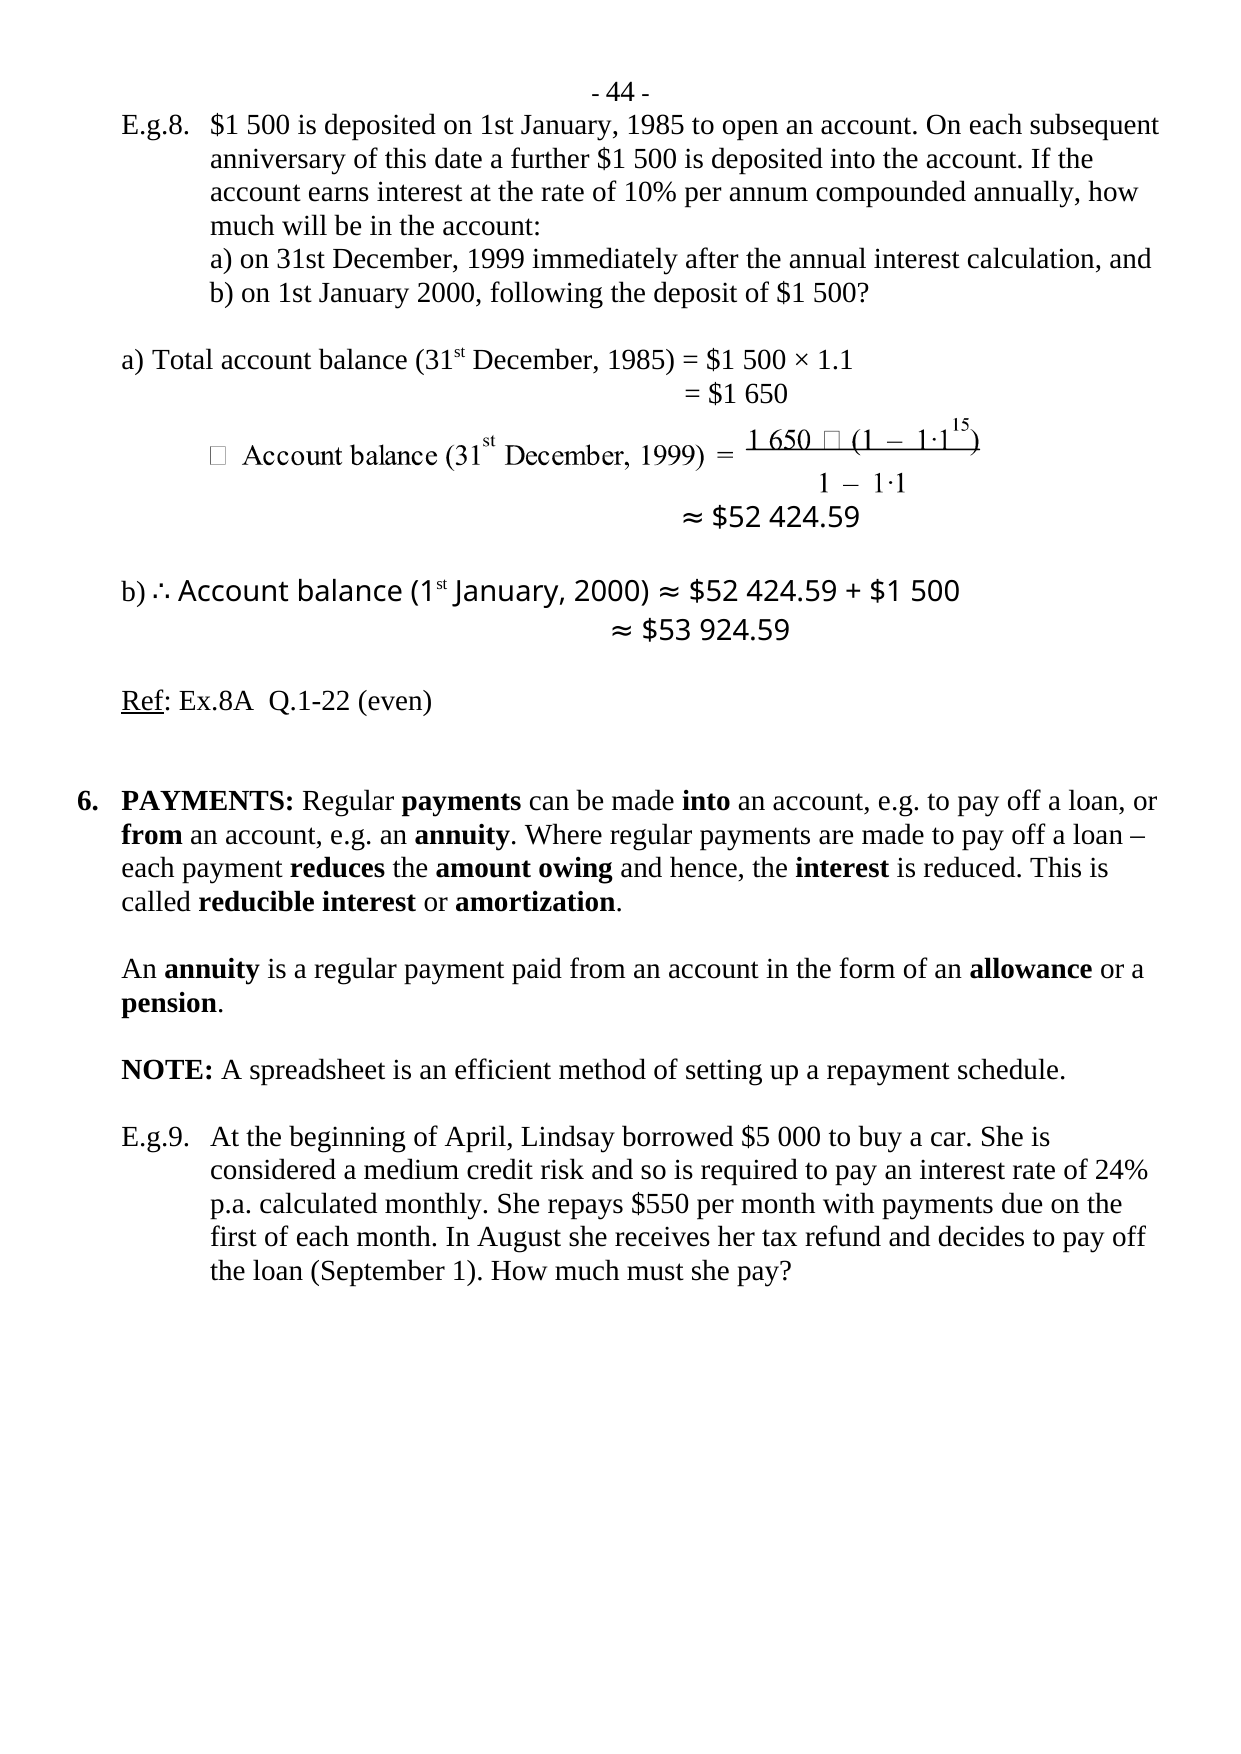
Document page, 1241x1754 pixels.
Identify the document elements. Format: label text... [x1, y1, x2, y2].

text An annuity is a regular payment paid from an account in the form of an allowance or a pension. [77, 951, 1163, 1018]
text ≈ $53 924.59 [84, 610, 1163, 649]
text ≈ $52 424.59 [164, 497, 1163, 536]
list ∴ Account balance (1st January, 2000) ≈ $52 424.59 + $1 500 [121, 570, 1163, 610]
list Total account balance (31st December, 1985) = $1 500 × 1.1 [121, 342, 1163, 376]
text E.g.9. At the beginning of April, Lindsay borrowed $5 000 to buy a car. She is considered a medium credit risk and so is required to pay an interest rate of 24% p.a. calculated monthly. She repays $550 per month with payments due on the first of each month. In August she receives her tax refund and decides to pay off the loan (September 1). How much must she pay? [77, 1119, 1163, 1287]
text a) on 31st December, 1999 immediately after the annual interest calculation, and [121, 242, 1163, 275]
picture [209, 409, 987, 497]
text = $1 650 [84, 376, 1163, 409]
text E.g.8. $1 500 is deposited on 1st January, 1985 to open an account. On each subsequent anniversary of this date a further $1 500 is deposited into the account. If the account earns interest at the rate of 10% per annum compounded annually, how much will be in the account: [121, 107, 1163, 242]
text b) on 1st January 2000, following the deposit of $1 500? [121, 275, 1163, 309]
text Ref: Ex.8A Q.1-22 (even) [121, 683, 1163, 716]
text 6. PAYMENTS: Regular payments can be made into an account, e.g. to pay off a loan, or from an account, e.g. an annuity. Where regular payments are made to pay off a loan – each payment reduces the amount owing and hence, the interest is reduced. This is called reducible interest or amortization. [77, 783, 1163, 918]
text NOTE: A spreadsheet is an efficient method of setting up a repayment schedule. [77, 1052, 1163, 1085]
